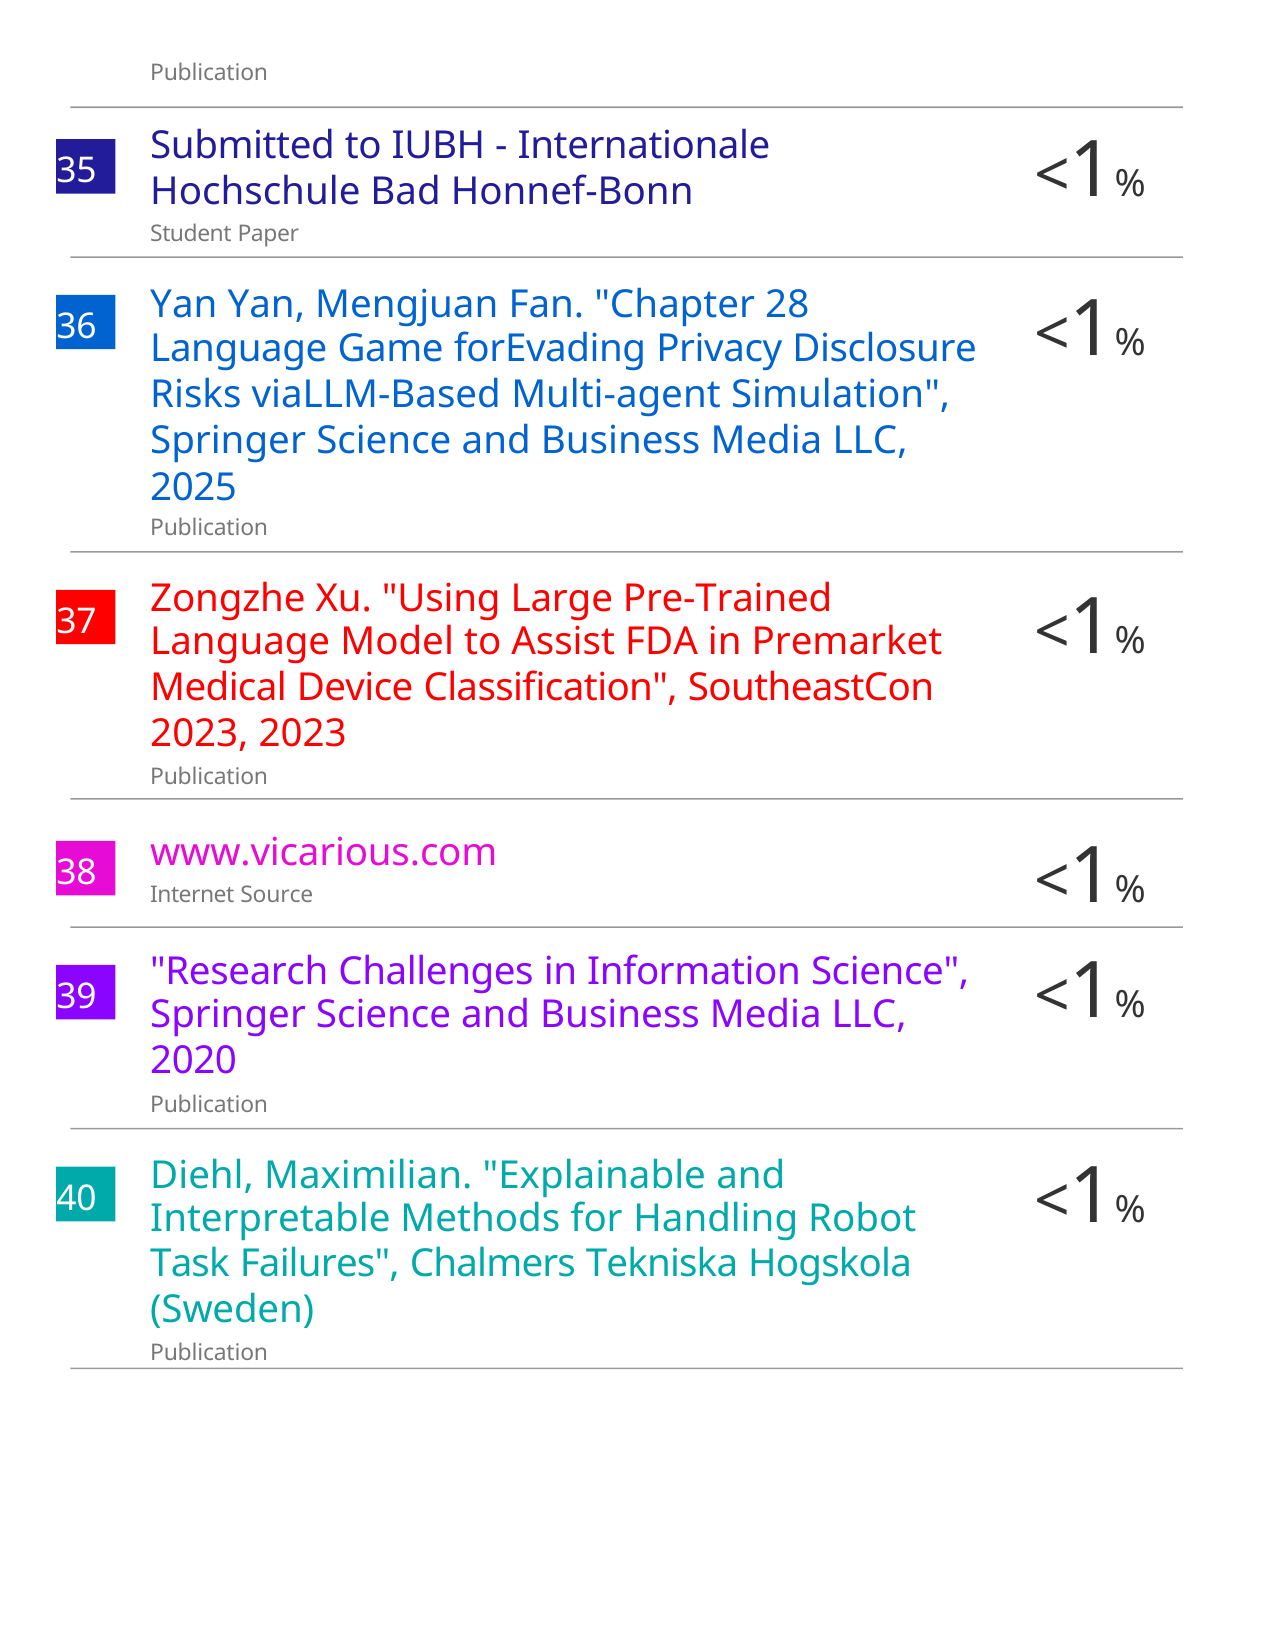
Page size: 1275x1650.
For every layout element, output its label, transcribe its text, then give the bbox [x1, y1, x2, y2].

text <1% [1034, 819, 1275, 926]
text <1% [1034, 1139, 1275, 1245]
text Publication [150, 1333, 984, 1367]
subtitle Zongzhe Xu. "Using Large Pre-Trained Language Model to Assist FDA in Premarket Medical Device Classification", SoutheastCon 2023, 2023 [150, 575, 984, 757]
text Internet Source [150, 877, 984, 909]
text Publication [150, 757, 984, 791]
text <1% [1034, 934, 1275, 1040]
text Publication [150, 1085, 984, 1119]
subtitle Diehl, Maximilian. "Explainable and Interpretable Methods for Handling Robot Task Failures", Chalmers Tekniska Hogskola (Sweden) [150, 1153, 984, 1333]
subtitle Yan Yan, Mengjuan Fan. "Chapter 28 Language Game forEvading Privacy Disclosure Risks viaLLM-Based Multi-agent Simulation", Springer Science and Business Media LLC, 2025 [150, 280, 984, 511]
text <1% [1034, 272, 1275, 378]
subtitle www.vicarious.com [150, 821, 984, 877]
text Student Paper [150, 216, 984, 248]
text <1% [1034, 113, 1275, 220]
subtitle Submitted to IUBH - Internationale Hochschule Bad Honnef-Bonn [150, 121, 984, 216]
text <1% [1034, 569, 1275, 676]
text Publication [150, 56, 984, 87]
subtitle "Research Challenges in Information Science", Springer Science and Business Media LLC, 2020 [150, 948, 984, 1085]
text Publication [150, 511, 984, 542]
